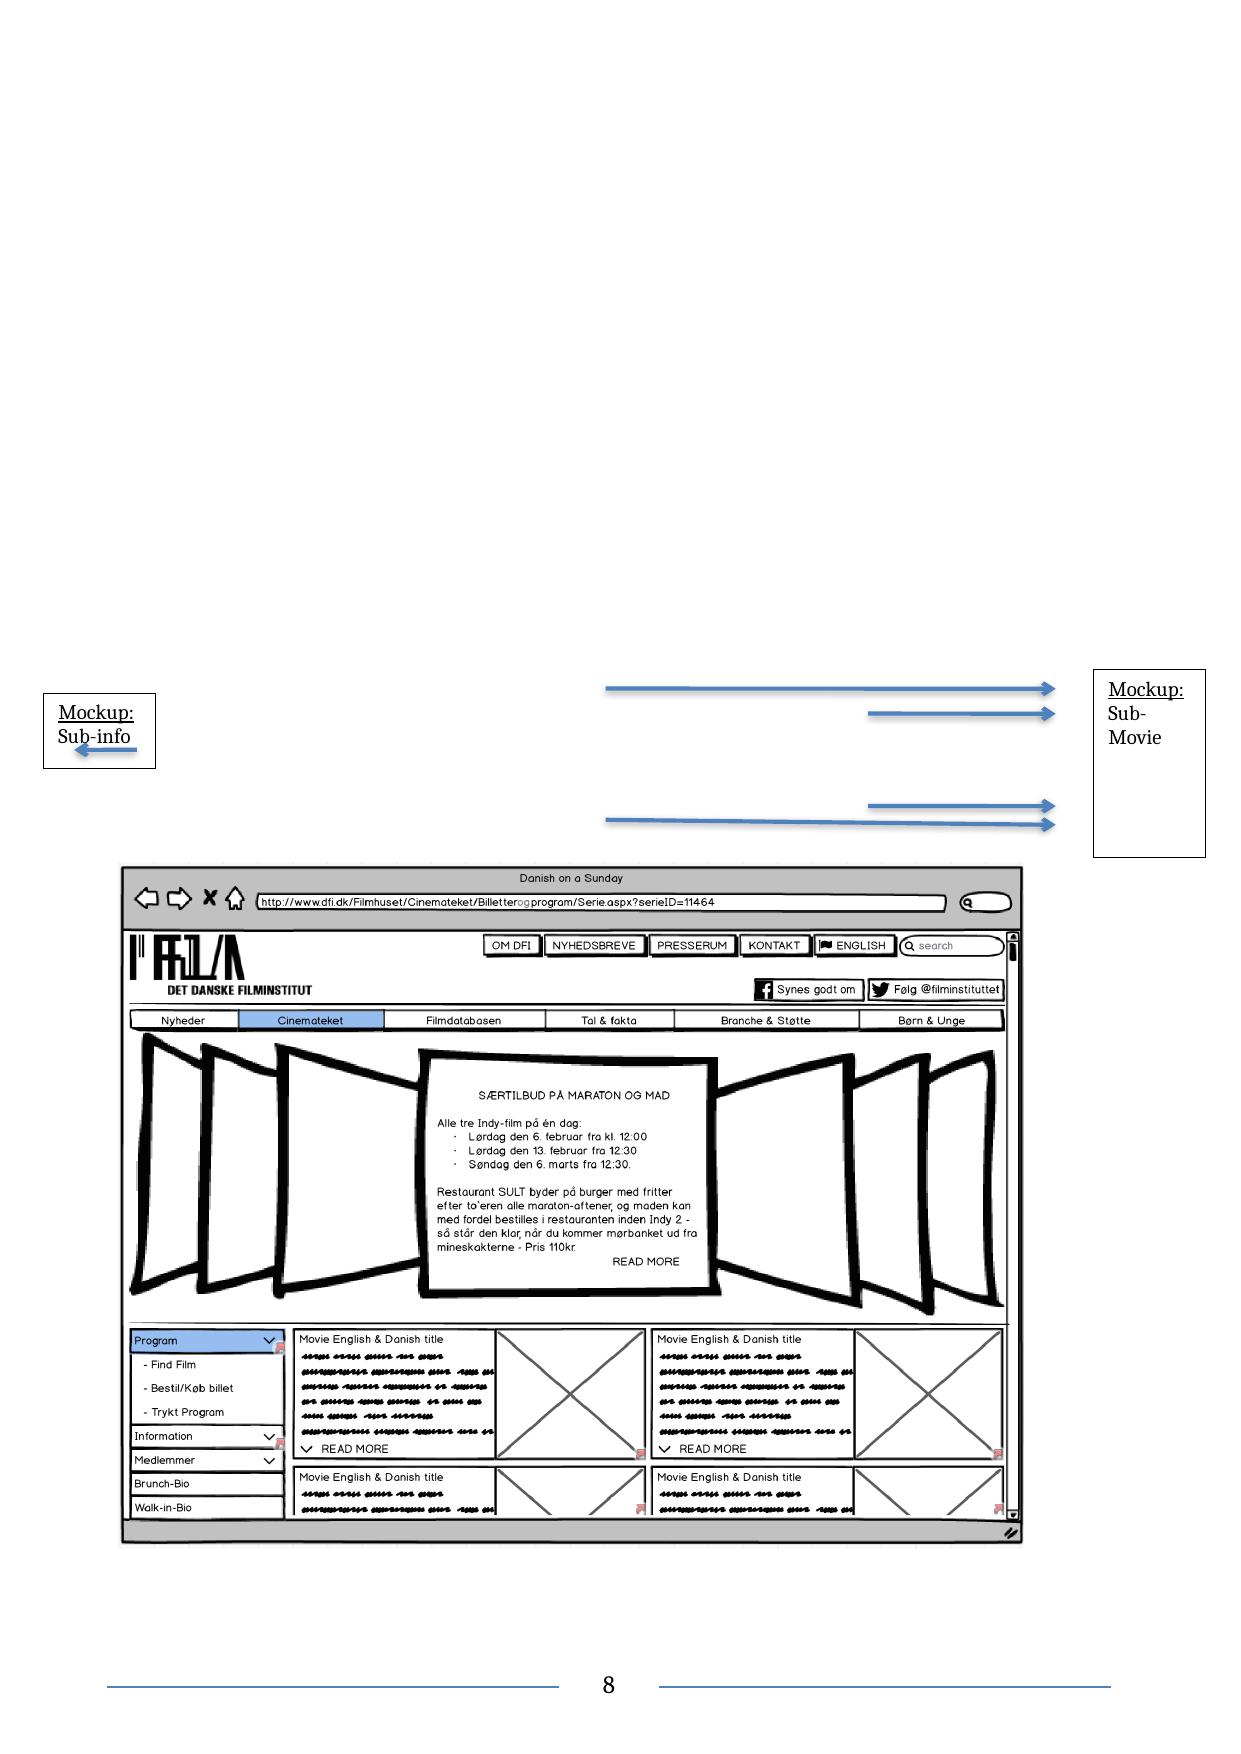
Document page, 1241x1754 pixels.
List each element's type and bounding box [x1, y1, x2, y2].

picture [118, 862, 1025, 1549]
